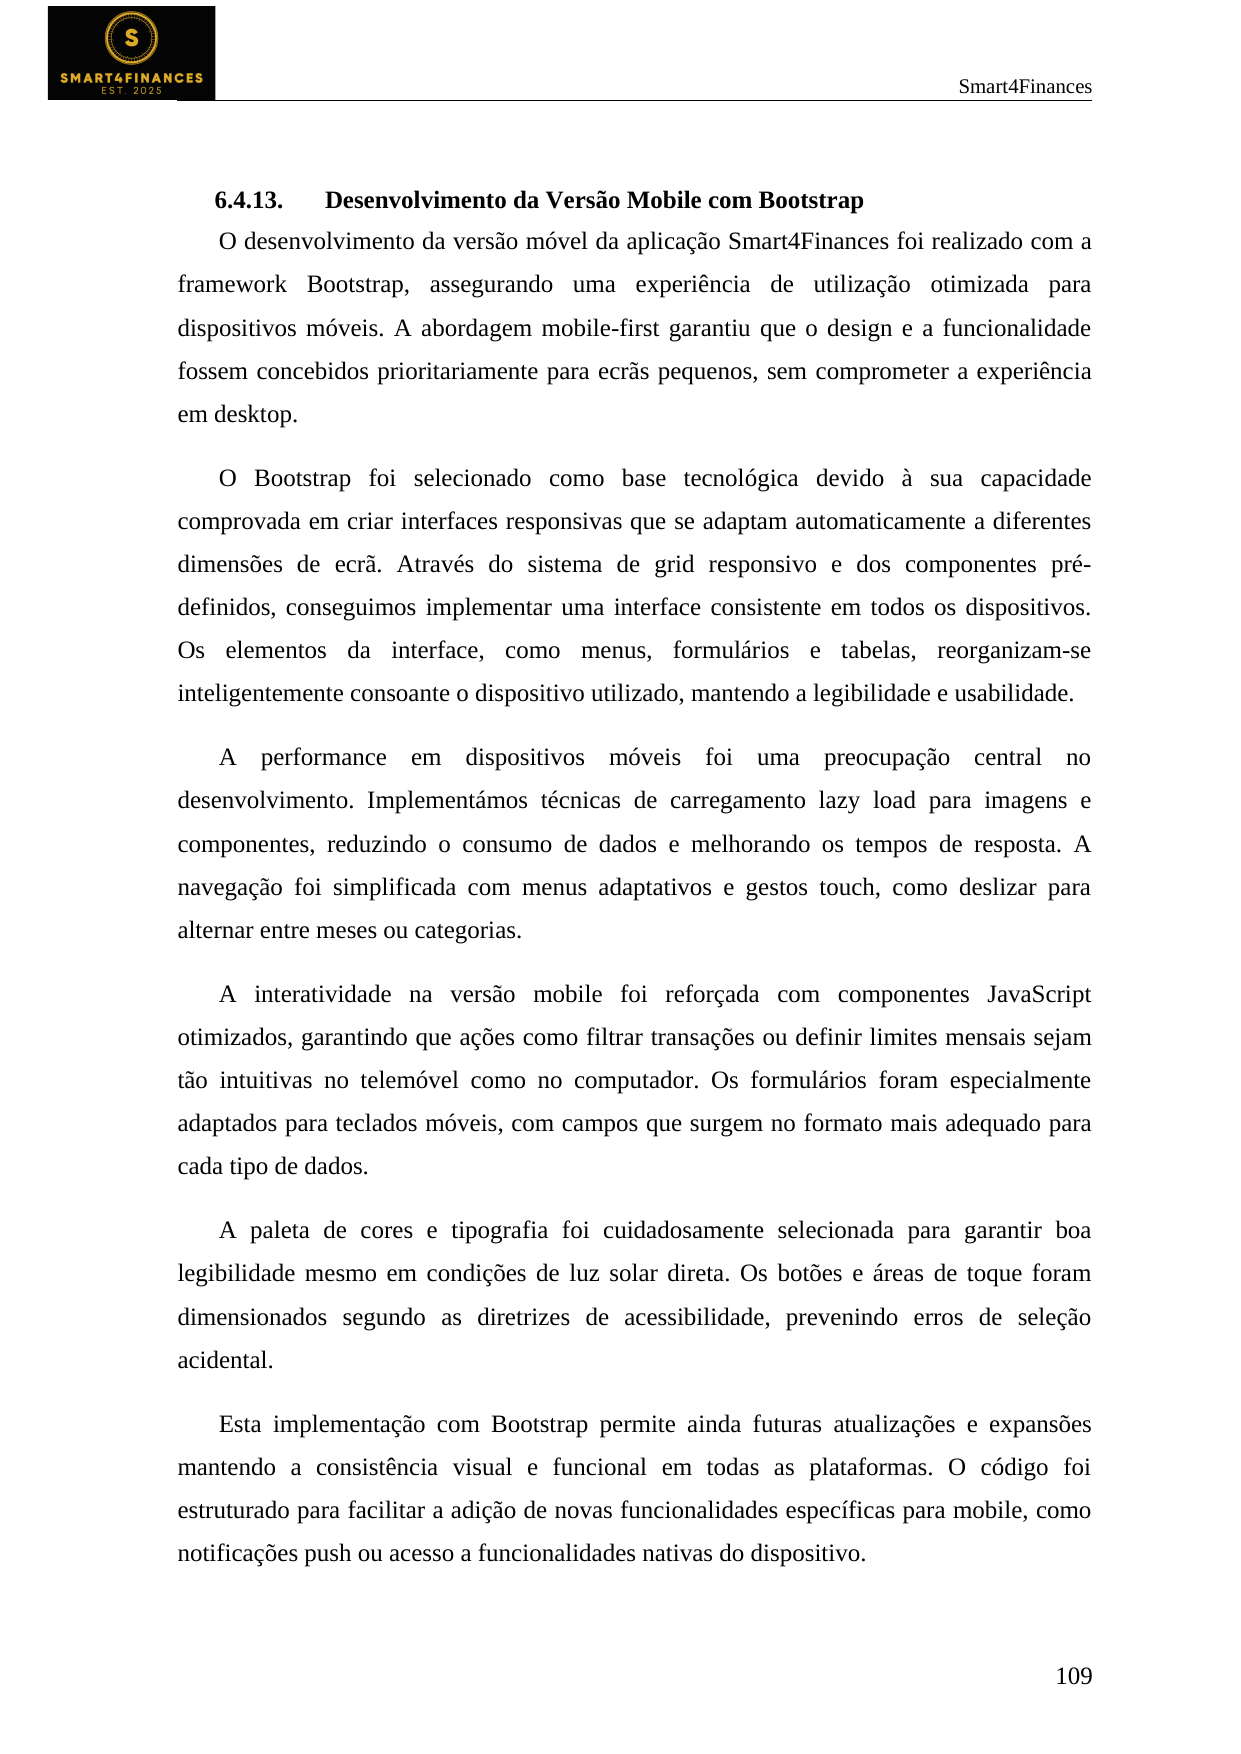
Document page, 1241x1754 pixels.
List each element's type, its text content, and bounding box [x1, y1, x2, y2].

text O desenvolvimento da versão móvel da aplicação Smart4Finances foi realizado com a framework Bootstrap, assegurando uma experiência de utilização otimizada para dispositivos móveis. A abordagem mobile-first garantiu que o design e a funcionalidade fossem concebidos prioritariamente para ecrãs pequenos, sem comprometer a experiência em desktop. [177, 226, 1092, 428]
subtitle Desenvolvimento da Versão Mobile com Bootstrap [214, 185, 1092, 214]
text O Bootstrap foi selecionado como base tecnológica devido à sua capacidade comprovada em criar interfaces responsivas que se adaptam automaticamente a diferentes dimensões de ecrã. Através do sistema de grid responsivo e dos componentes pré-definidos, conseguimos implementar uma interface consistente em todos os dispositivos. Os elementos da interface, como menus, formulários e tabelas, reorganizam-se inteligentemente consoante o dispositivo utilizado, mantendo a legibilidade e usabilidade. [177, 463, 1092, 707]
text A interatividade na versão mobile foi reforçada com componentes JavaScript otimizados, garantindo que ações como filtrar transações ou definir limites mensais sejam tão intuitivas no telemóvel como no computador. Os formulários foram especialmente adaptados para teclados móveis, com campos que surgem no formato mais adequado para cada tipo de dados. [177, 979, 1092, 1180]
text A paleta de cores e tipografia foi cuidadosamente selecionada para garantir boa legibilidade mesmo em condições de luz solar direta. Os botões e áreas de toque foram dimensionados segundo as diretrizes de acessibilidade, prevenindo erros de seleção acidental. [177, 1215, 1092, 1373]
text A performance em dispositivos móveis foi uma preocupação central no desenvolvimento. Implementámos técnicas de carregamento lazy load para imagens e componentes, reduzindo o consumo de dados e melhorando os tempos de resposta. A navegação foi simplificada com menus adaptativos e gestos touch, como deslizar para alternar entre meses ou categorias. [177, 742, 1092, 944]
picture [47, 6, 216, 100]
text Esta implementação com Bootstrap permite ainda futuras atualizações e expansões mantendo a consistência visual e funcional em todas as plataformas. O código foi estruturado para facilitar a adição de novas funcionalidades específicas para mobile, como notificações push ou acesso a funcionalidades nativas do dispositivo. [177, 1409, 1092, 1567]
